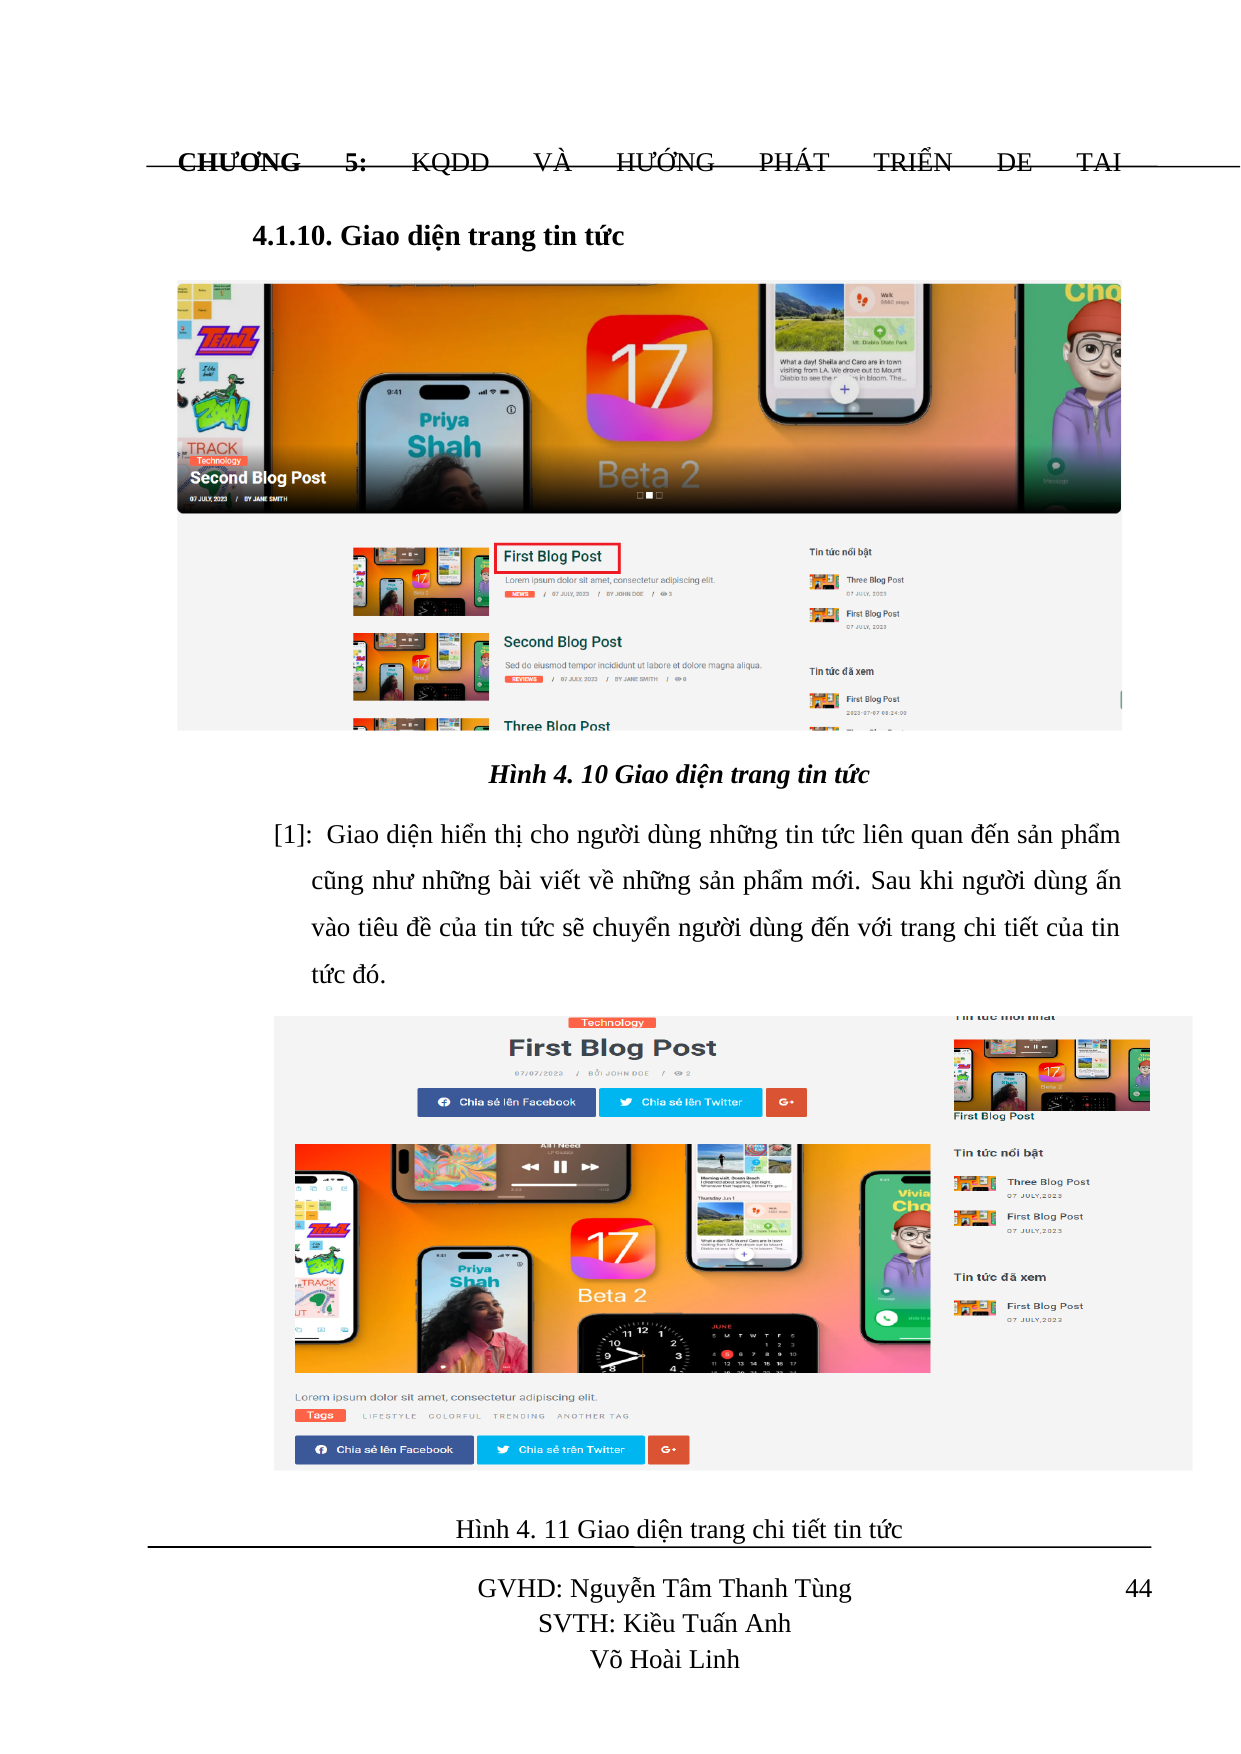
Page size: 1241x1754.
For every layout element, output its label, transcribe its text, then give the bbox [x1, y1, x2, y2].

text Hình 4. 11 Giao diện trang chi tiết tin tức [177, 1513, 1122, 1544]
picture [273, 1016, 1199, 1486]
picture [177, 280, 1123, 731]
text Hình 4. 10 Giao diện trang tin tức [177, 758, 1122, 790]
list Giao diện hiển thị cho người dùng những tin tức liên quan đến sản phẩm cũng như những bài viết về những sản phẩm mới. Sau khi người dùng ấn vào tiêu đề của tin tức sẽ chuyển người dùng đến với trang chi tiết của tin tức đó. [274, 818, 1122, 989]
subtitle Giao diện trang tin tức [252, 218, 1122, 251]
